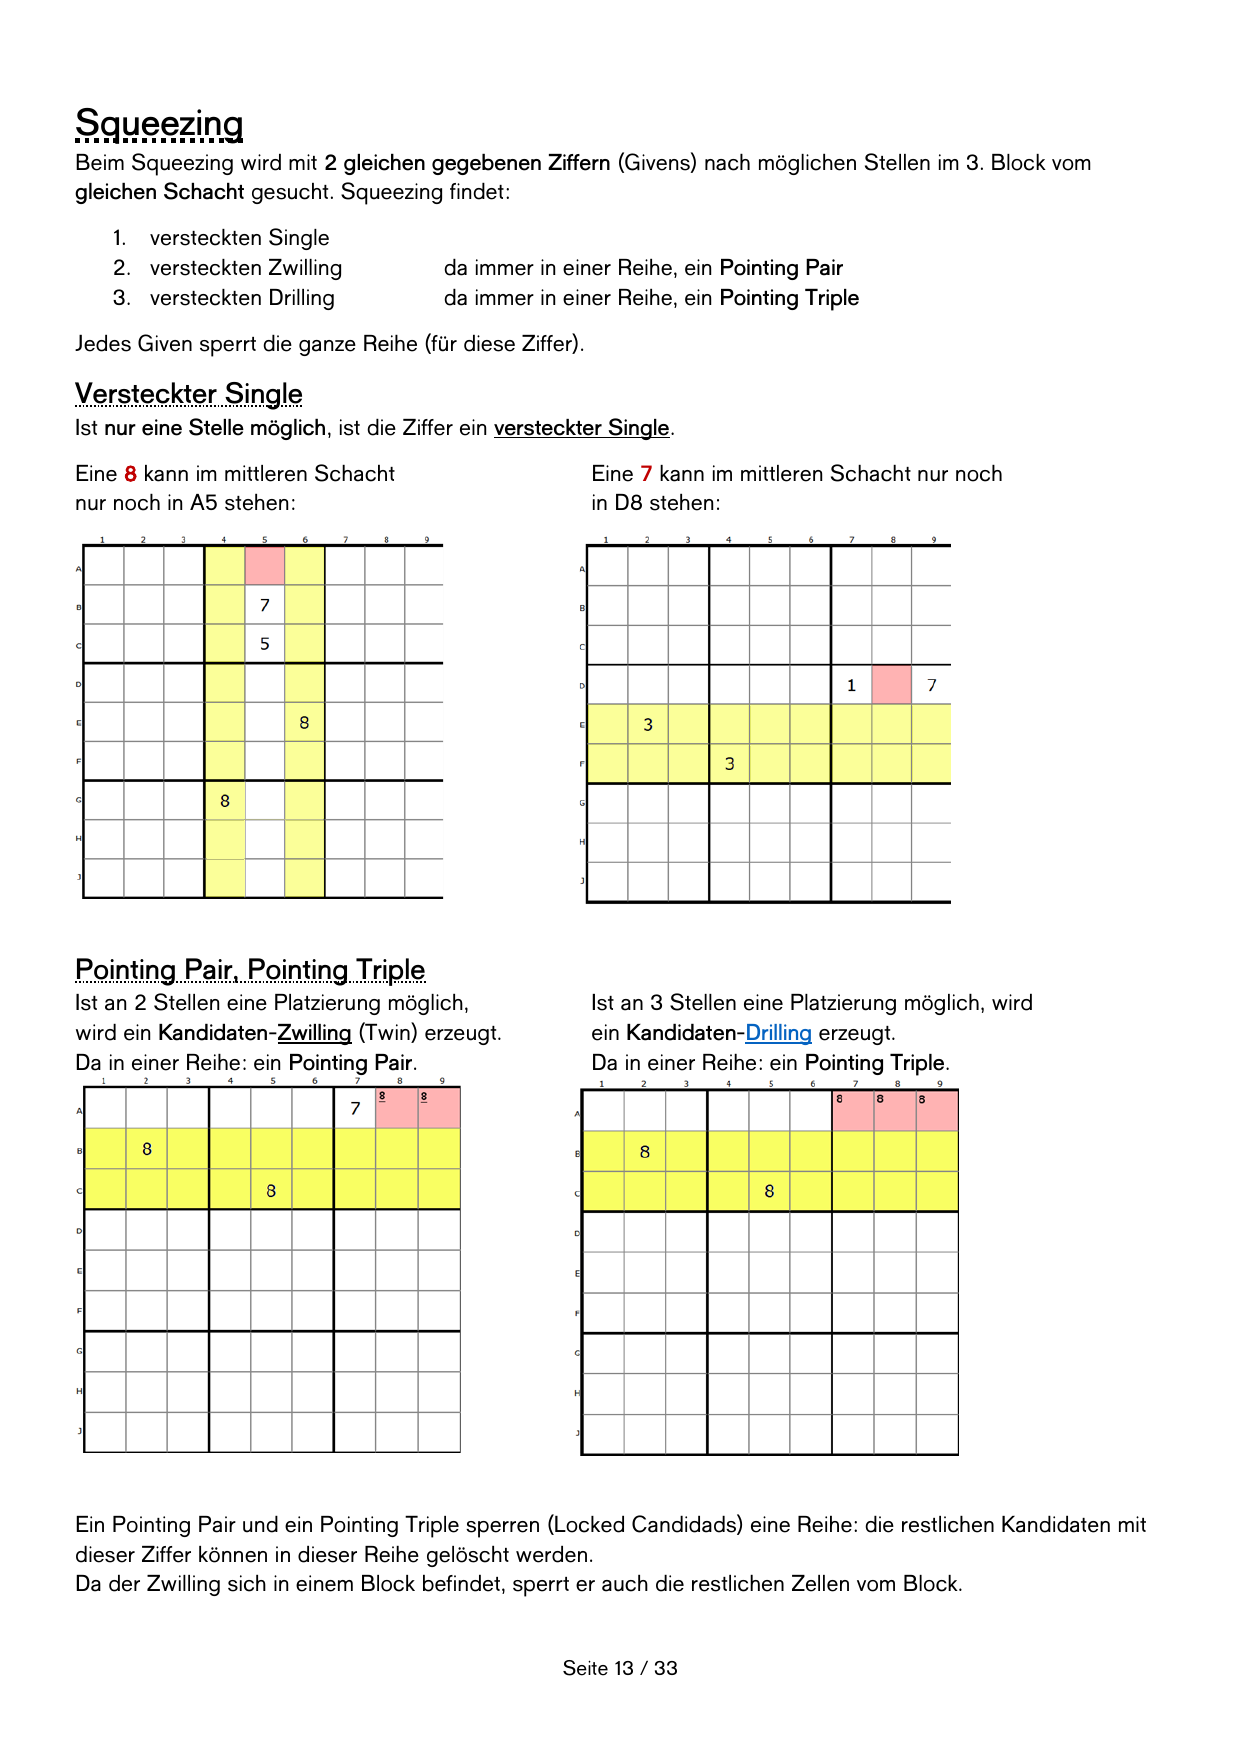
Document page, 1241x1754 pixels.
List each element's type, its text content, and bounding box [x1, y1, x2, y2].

picture [75, 536, 444, 899]
list versteckten Drilling da immer in einer Reihe, ein Pointing Triple [112, 283, 1165, 311]
list versteckten Zwilling da immer in einer Reihe, ein Pointing Pair [112, 254, 1165, 281]
text Ein Pointing Pair und ein Pointing Triple sperren (Locked Candidads) eine Reihe: die restlichen Kandidaten mit dieser Ziffer können in dieser Reihe gelöscht werden. Da der Zwilling sich in einem Block befindet, sperrt er auch die restlichen Zellen vom Block. [75, 1511, 1165, 1597]
list versteckten Single [112, 224, 1165, 252]
subtitle Pointing Pair, Pointing Triple [75, 952, 1165, 986]
text Ist nur eine Stelle möglich, ist die Ziffer ein versteckter Single. [75, 413, 1165, 441]
text Ist an 2 Stellen eine Platzierung möglich, Ist an 3 Stellen eine Platzierung möglich, wird wird ein Kandidaten-Zwilling (Twin) erzeugt. ein Kandidaten-Drilling erzeugt. Da in einer Reihe: ein Pointing Pair. Da in einer Reihe: ein Pointing Triple. [75, 989, 1165, 1076]
picture [579, 536, 951, 906]
text Eine 8 kann im mittleren Schacht Eine 7 kann im mittleren Schacht nur noch nur noch in A5 stehen: in D8 stehen: [75, 459, 1165, 517]
subtitle Versteckter Single [75, 376, 1165, 411]
text Beim Squeezing wird mit 2 gleichen gegebenen Ziffern (Givens) nach möglichen Stellen im 3. Block vom gleichen Schacht gesucht. Squeezing findet: [75, 148, 1165, 205]
subtitle Squeezing [75, 100, 1165, 145]
picture [571, 1080, 959, 1456]
picture [73, 1077, 461, 1453]
text Jedes Given sperrt die ganze Reihe (für diese Ziffer). [75, 329, 1165, 357]
